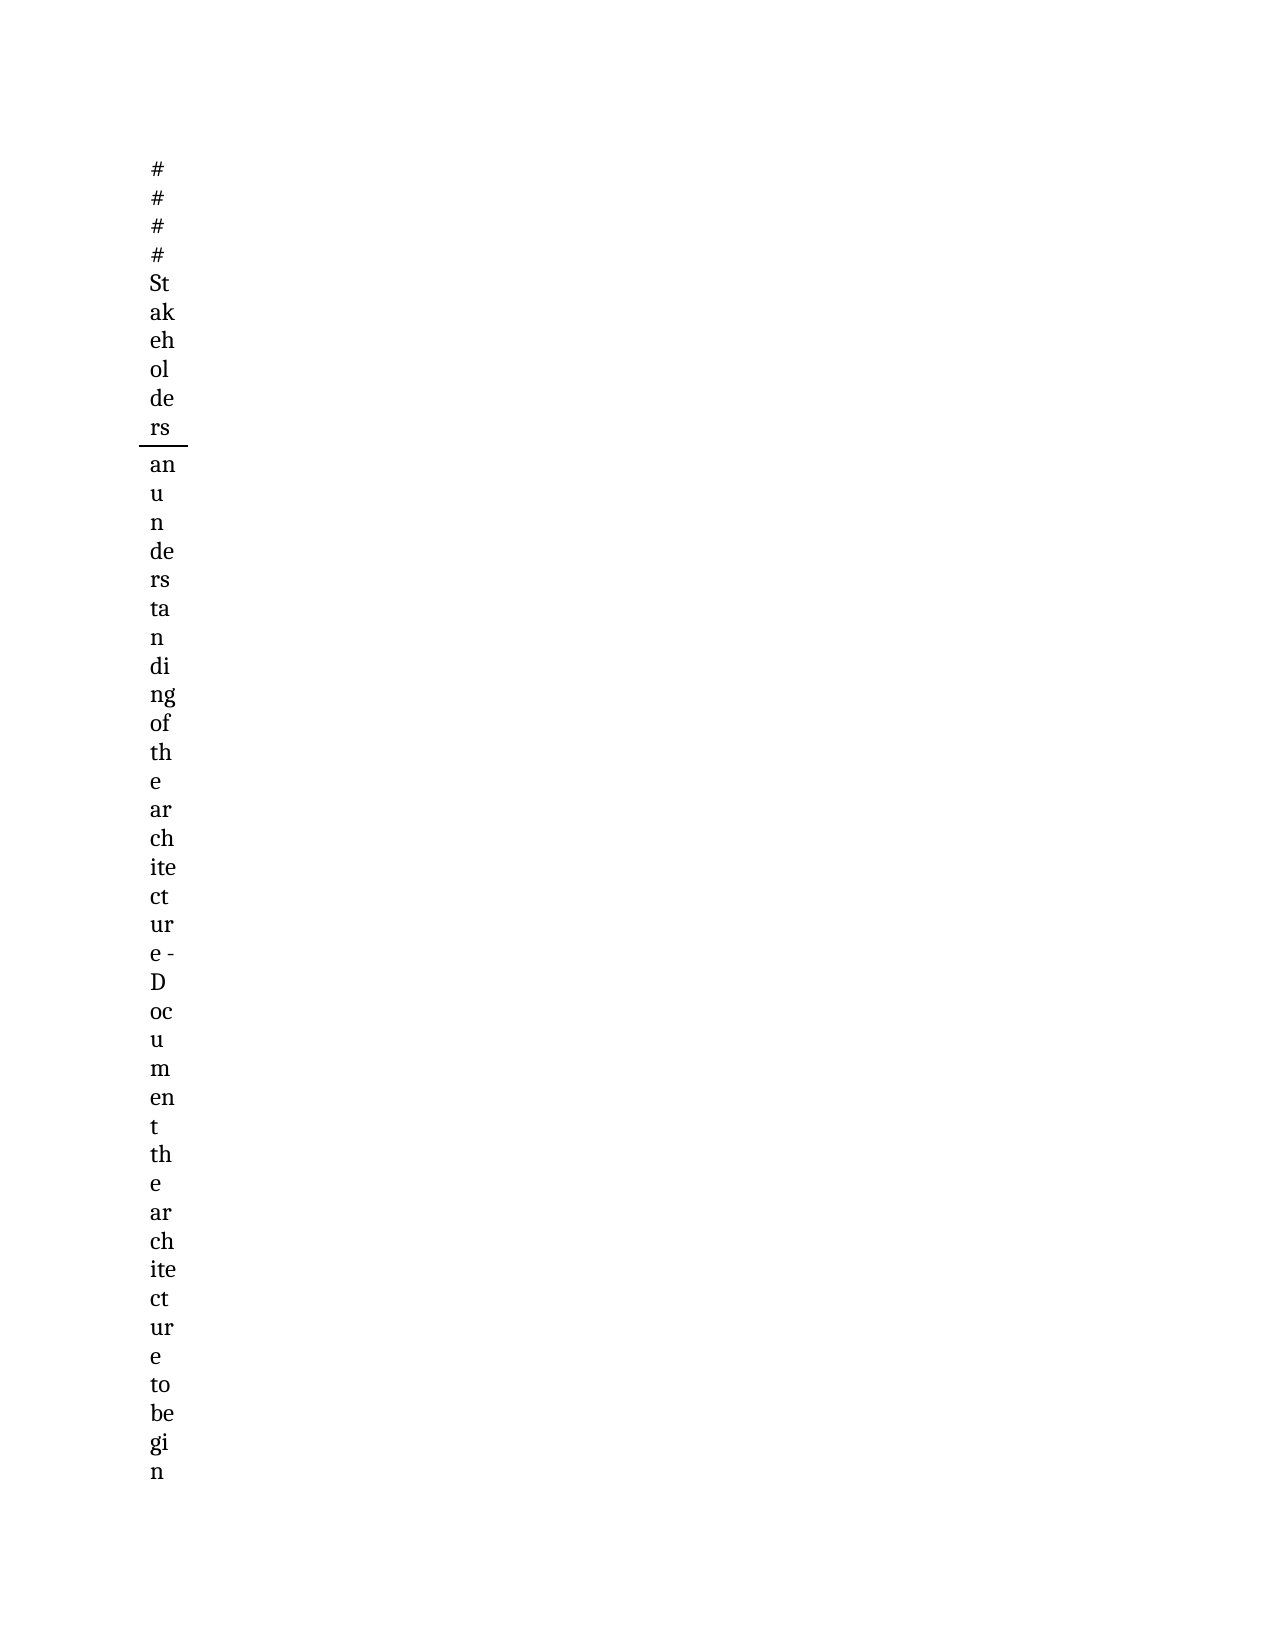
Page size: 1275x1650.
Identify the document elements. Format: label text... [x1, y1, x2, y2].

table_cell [139, 447, 187, 1485]
table_header #### Stakeholders [139, 150, 187, 445]
